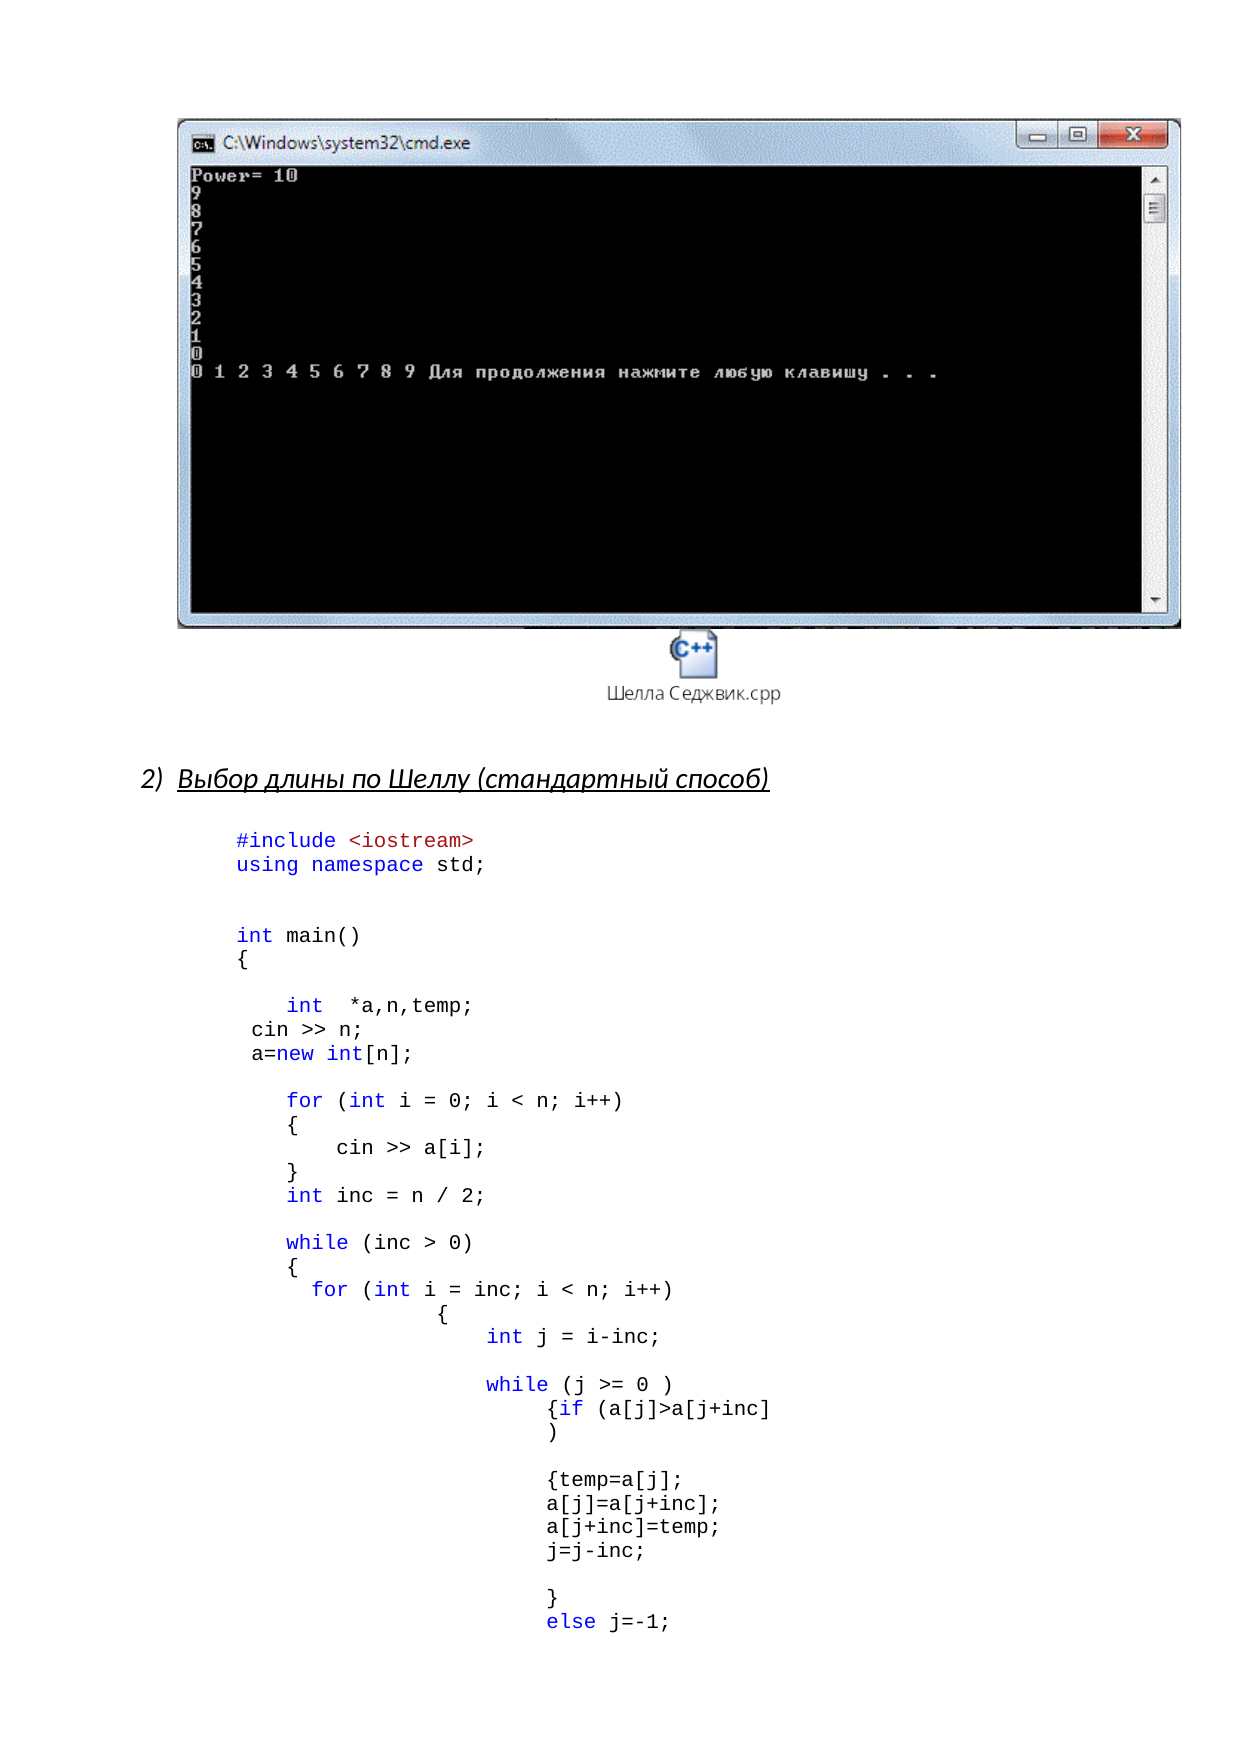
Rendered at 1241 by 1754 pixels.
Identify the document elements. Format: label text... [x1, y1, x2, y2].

text cin >> a[i]; [177, 1137, 1152, 1161]
picture [177, 118, 1182, 629]
text while (inc > 0) [177, 1232, 1152, 1256]
text for (int i = 0; i < n; i++) [177, 1090, 1152, 1114]
text a=new int[n]; [177, 1043, 1152, 1066]
text } [177, 1161, 1152, 1185]
list Выбор длины по Шеллу (стандартный способ) [140, 760, 1152, 796]
text for (int i = inc; i < n; i++) [177, 1279, 1152, 1303]
text else j=-1; [177, 1611, 1152, 1634]
text j=j-inc; [177, 1540, 1152, 1563]
text {temp=a[j]; [177, 1469, 1152, 1492]
text ) [177, 1422, 1152, 1445]
text int main() [177, 924, 1152, 948]
text { [177, 1303, 1152, 1327]
text cin >> n; [177, 1019, 1152, 1043]
text a[j+inc]=temp; [177, 1516, 1152, 1540]
text #include <iostream> [177, 830, 1152, 854]
text int *a,n,temp; [177, 996, 1152, 1019]
text { [177, 1114, 1152, 1137]
text int inc = n / 2; [177, 1185, 1152, 1208]
text int j = i-inc; [177, 1327, 1152, 1350]
text using namespace std; [177, 854, 1152, 877]
text while (j >= 0 ) [177, 1374, 1152, 1398]
text a[j]=a[j+inc]; [177, 1492, 1152, 1516]
text { [177, 1256, 1152, 1279]
text } [177, 1587, 1152, 1611]
text {if (a[j]>a[j+inc] [177, 1398, 1152, 1422]
text { [177, 948, 1152, 972]
